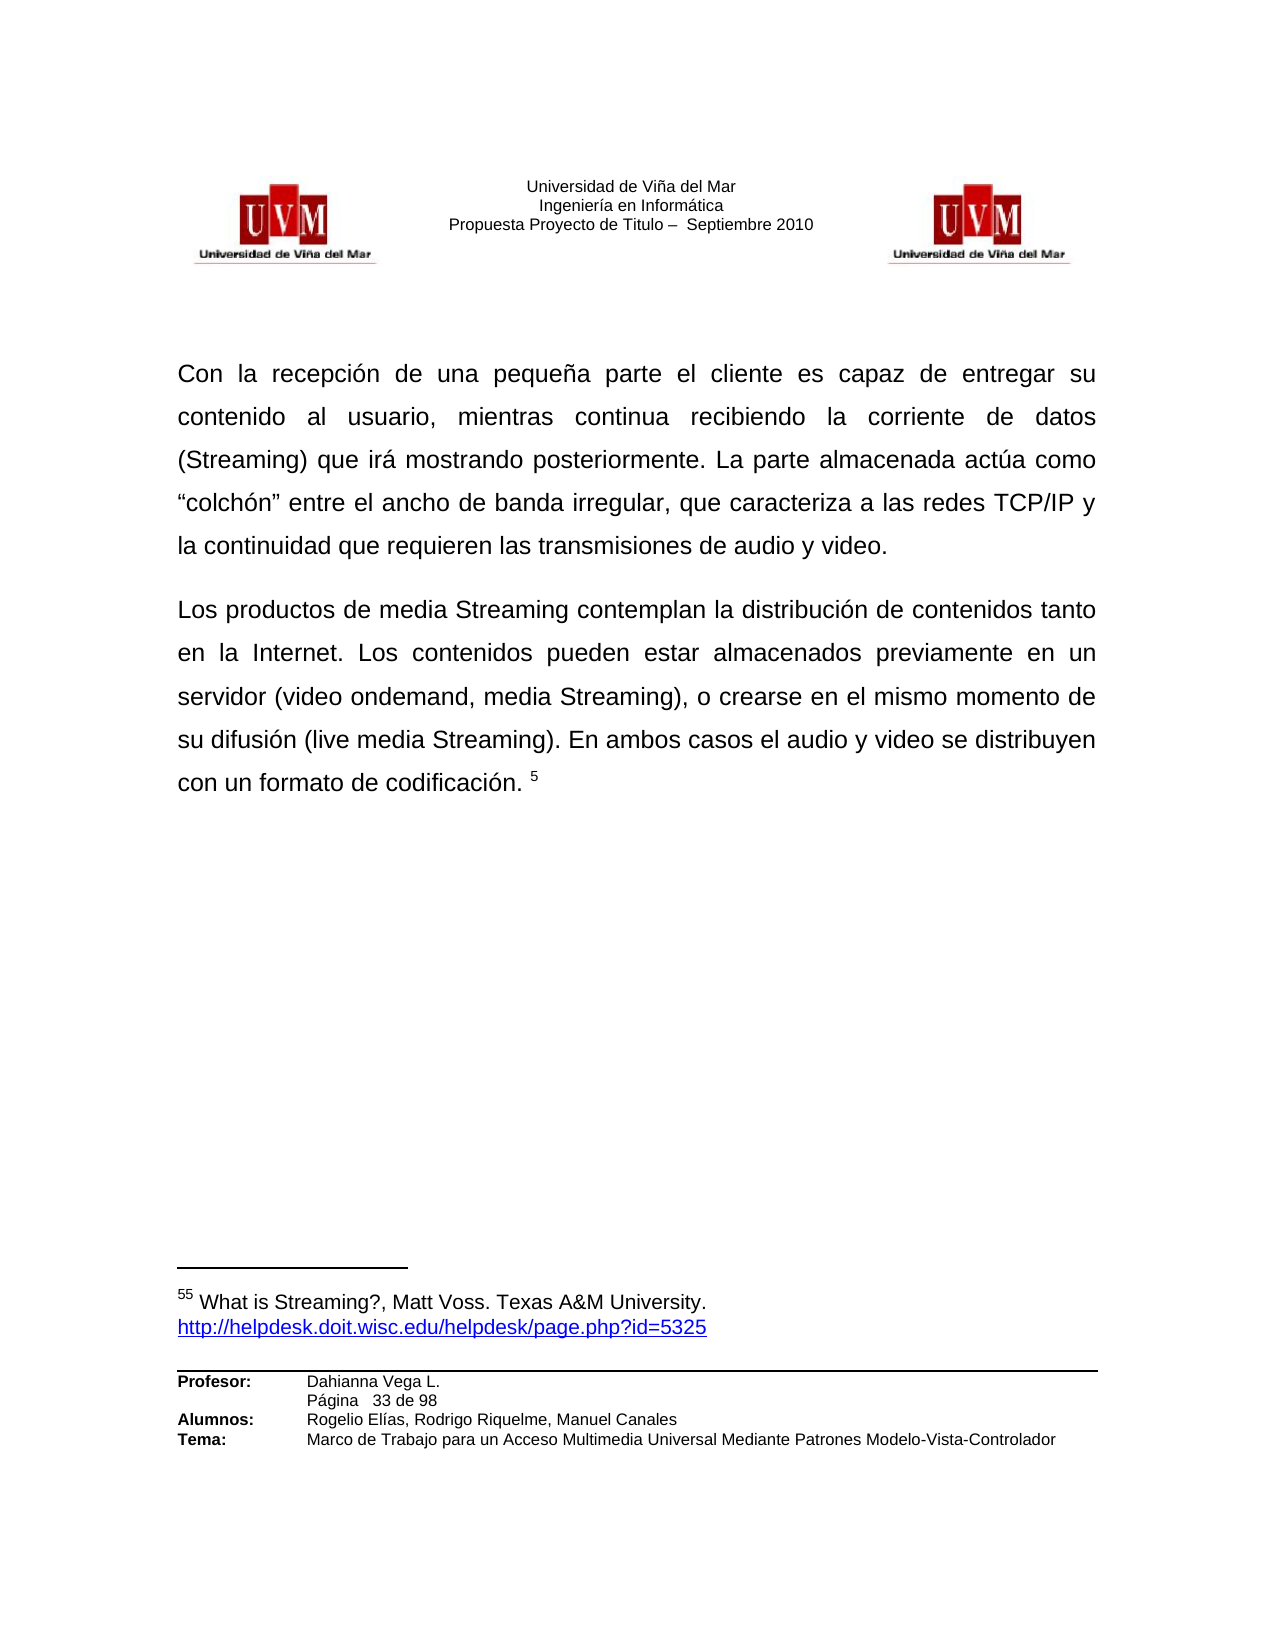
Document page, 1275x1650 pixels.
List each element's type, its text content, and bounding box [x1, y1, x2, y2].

picture [871, 176, 1084, 267]
text Los productos de media Streaming contemplan la distribución de contenidos tanto en la Internet. Los contenidos pueden estar almacenados previamente en un servidor (video ondemand, media Streaming), o crearse en el mismo momento de su difusión (live media Streaming). En ambos casos el audio y video se distribuyen con un formato de codificación. [177, 595, 1098, 797]
picture [177, 176, 390, 267]
text Con la recepción de una pequeña parte el cliente es capaz de entregar su contenido al usuario, mientras continua recibiendo la corriente de datos (Streaming) que irá mostrando posteriormente. La parte almacenada actúa como “colchón” entre el ancho de banda irregular, que caracteriza a las redes TCP/IP y la continuidad que requieren las transmisiones de audio y video. [177, 359, 1098, 560]
